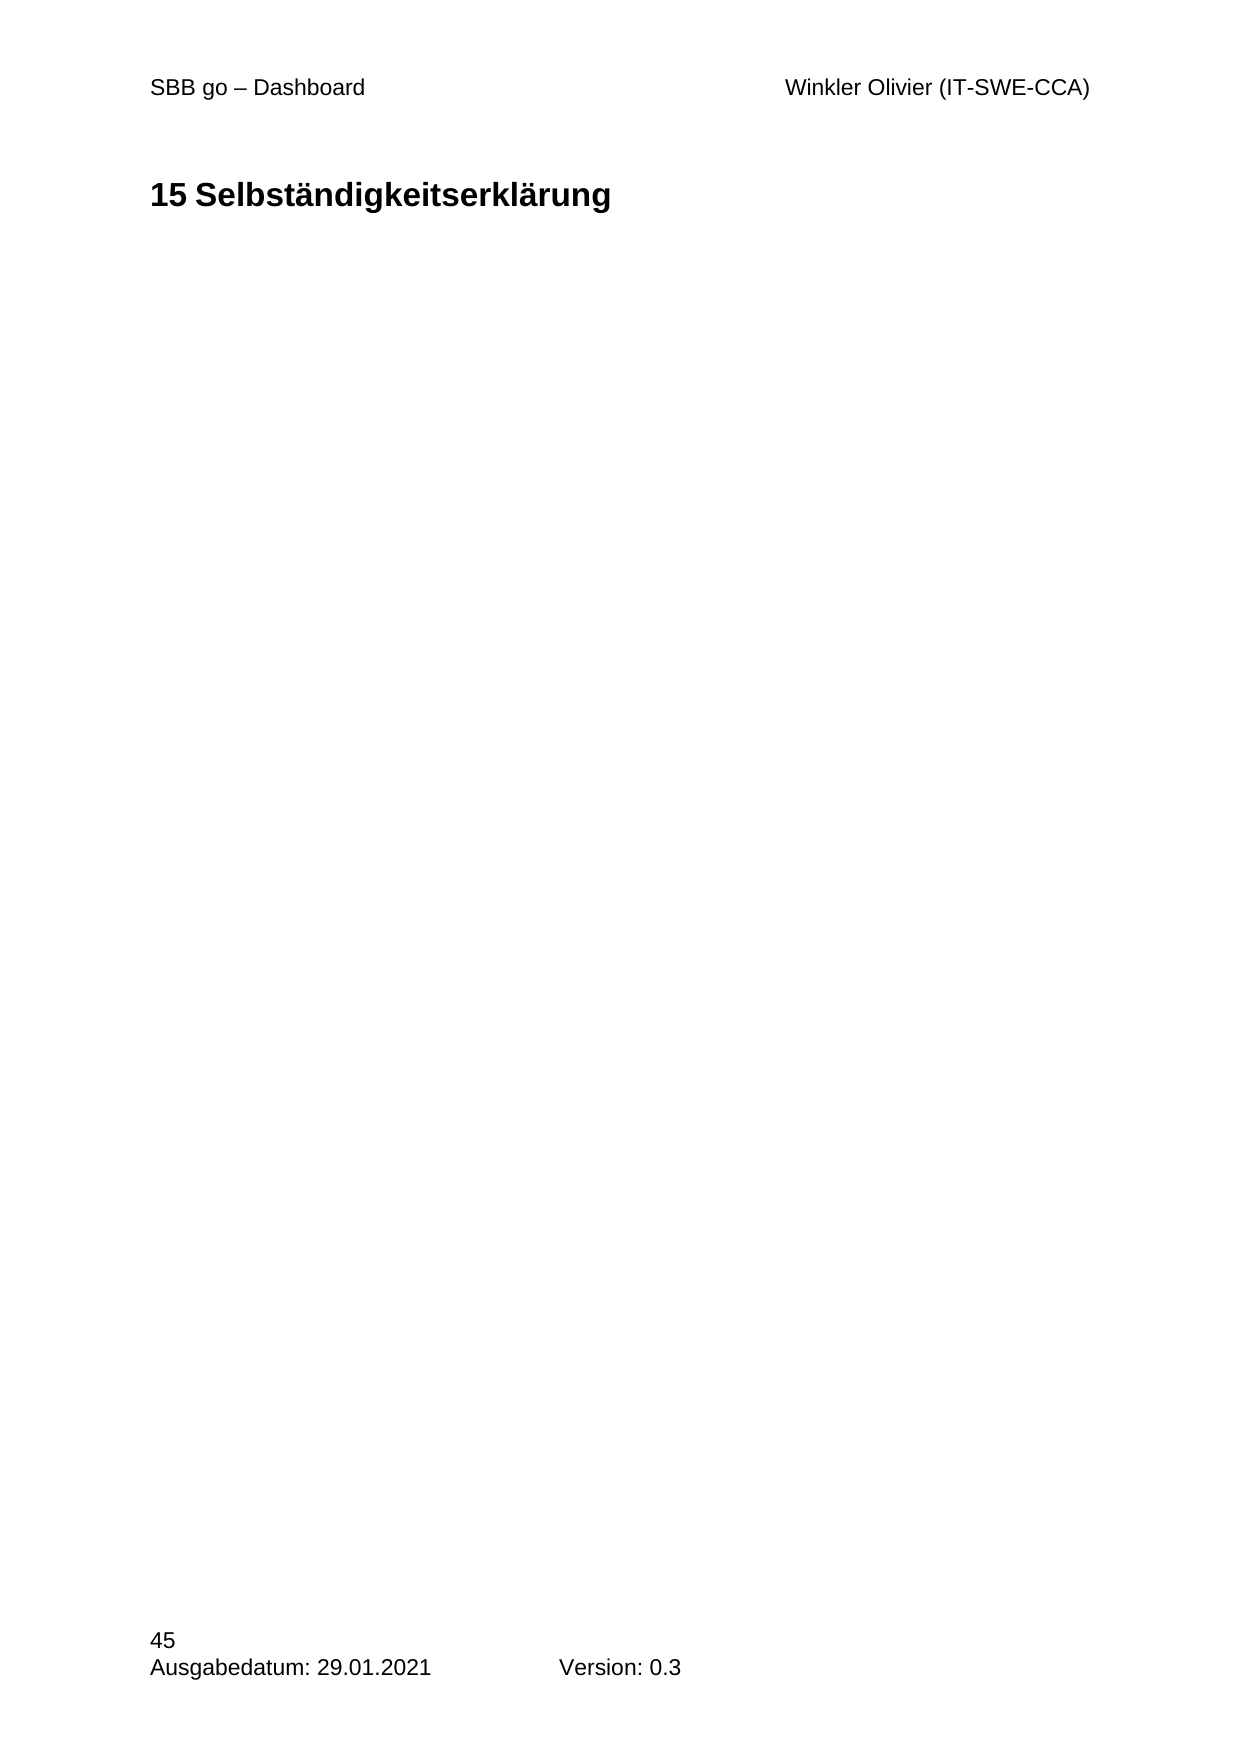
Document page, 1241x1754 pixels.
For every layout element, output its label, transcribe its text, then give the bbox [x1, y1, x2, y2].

subtitle Selbständigkeitserklärung [150, 175, 1090, 213]
